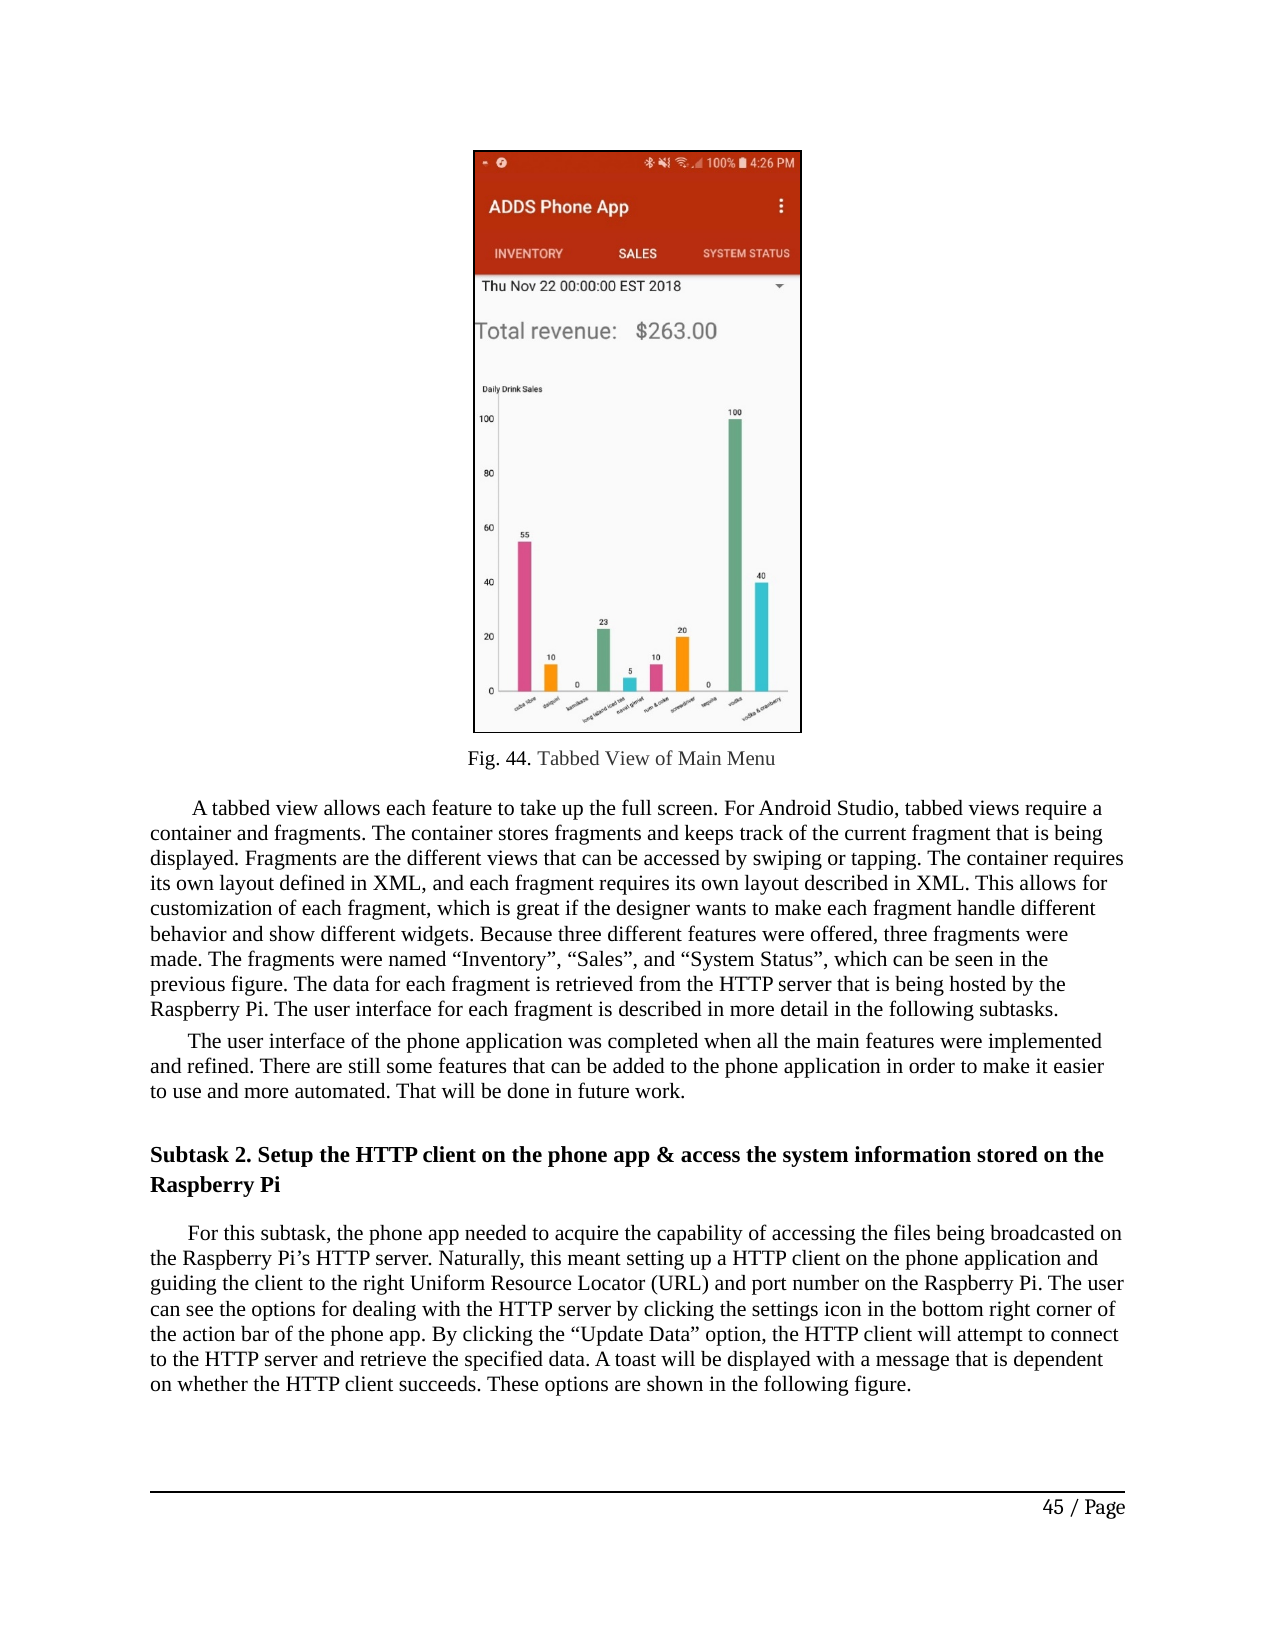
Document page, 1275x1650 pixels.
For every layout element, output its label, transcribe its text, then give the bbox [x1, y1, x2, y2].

subtitle Subtask 2. Setup the HTTP client on the phone app & access the system information stored on the Raspberry Pi [150, 1141, 1125, 1197]
text Tabbed View of Main Menu [150, 746, 1125, 769]
text The user interface of the phone application was completed when all the main features were implemented and refined. There are still some features that can be added to the phone application in order to make it easier to use and more automated. That will be done in future work. [150, 1028, 1125, 1103]
text A tabbed view allows each feature to take up the full screen. For Android Studio, tabbed views require a container and fragments. The container stores fragments and keeps track of the current fragment that is being displayed. Fragments are the different views that can be accessed by swiping or tapping. The container requires its own layout defined in XML, and each fragment requires its own layout described in XML. This allows for customization of each fragment, which is great if the designer wants to make each fragment handle different behavior and show different widgets. Because three different features were offered, three fragments were made. The fragments were named “Inventory”, “Sales”, and “System Status”, which can be seen in the previous figure. The data for each fragment is retrieved from the HTTP server that is being hosted by the Raspberry Pi. The user interface for each fragment is described in more detail in the following subtasks. [150, 794, 1125, 1021]
picture [475, 152, 800, 732]
text For this subtask, the phone app needed to acquire the capability of accessing the files being broadcasted on the Raspberry Pi’s HTTP server. Naturally, this meant setting up a HTTP client on the phone application and guiding the client to the right Uniform Resource Locator (URL) and port number on the Raspberry Pi. The user can see the options for dealing with the HTTP server by clicking the settings icon in the bottom right corner of the action bar of the phone app. By clicking the “Update Data” option, the HTTP client will attempt to connect to the HTTP server and retrieve the specified data. A toast will be displayed with a message that is dependent on whether the HTTP client succeeds. These options are shown in the following figure. [150, 1220, 1125, 1396]
